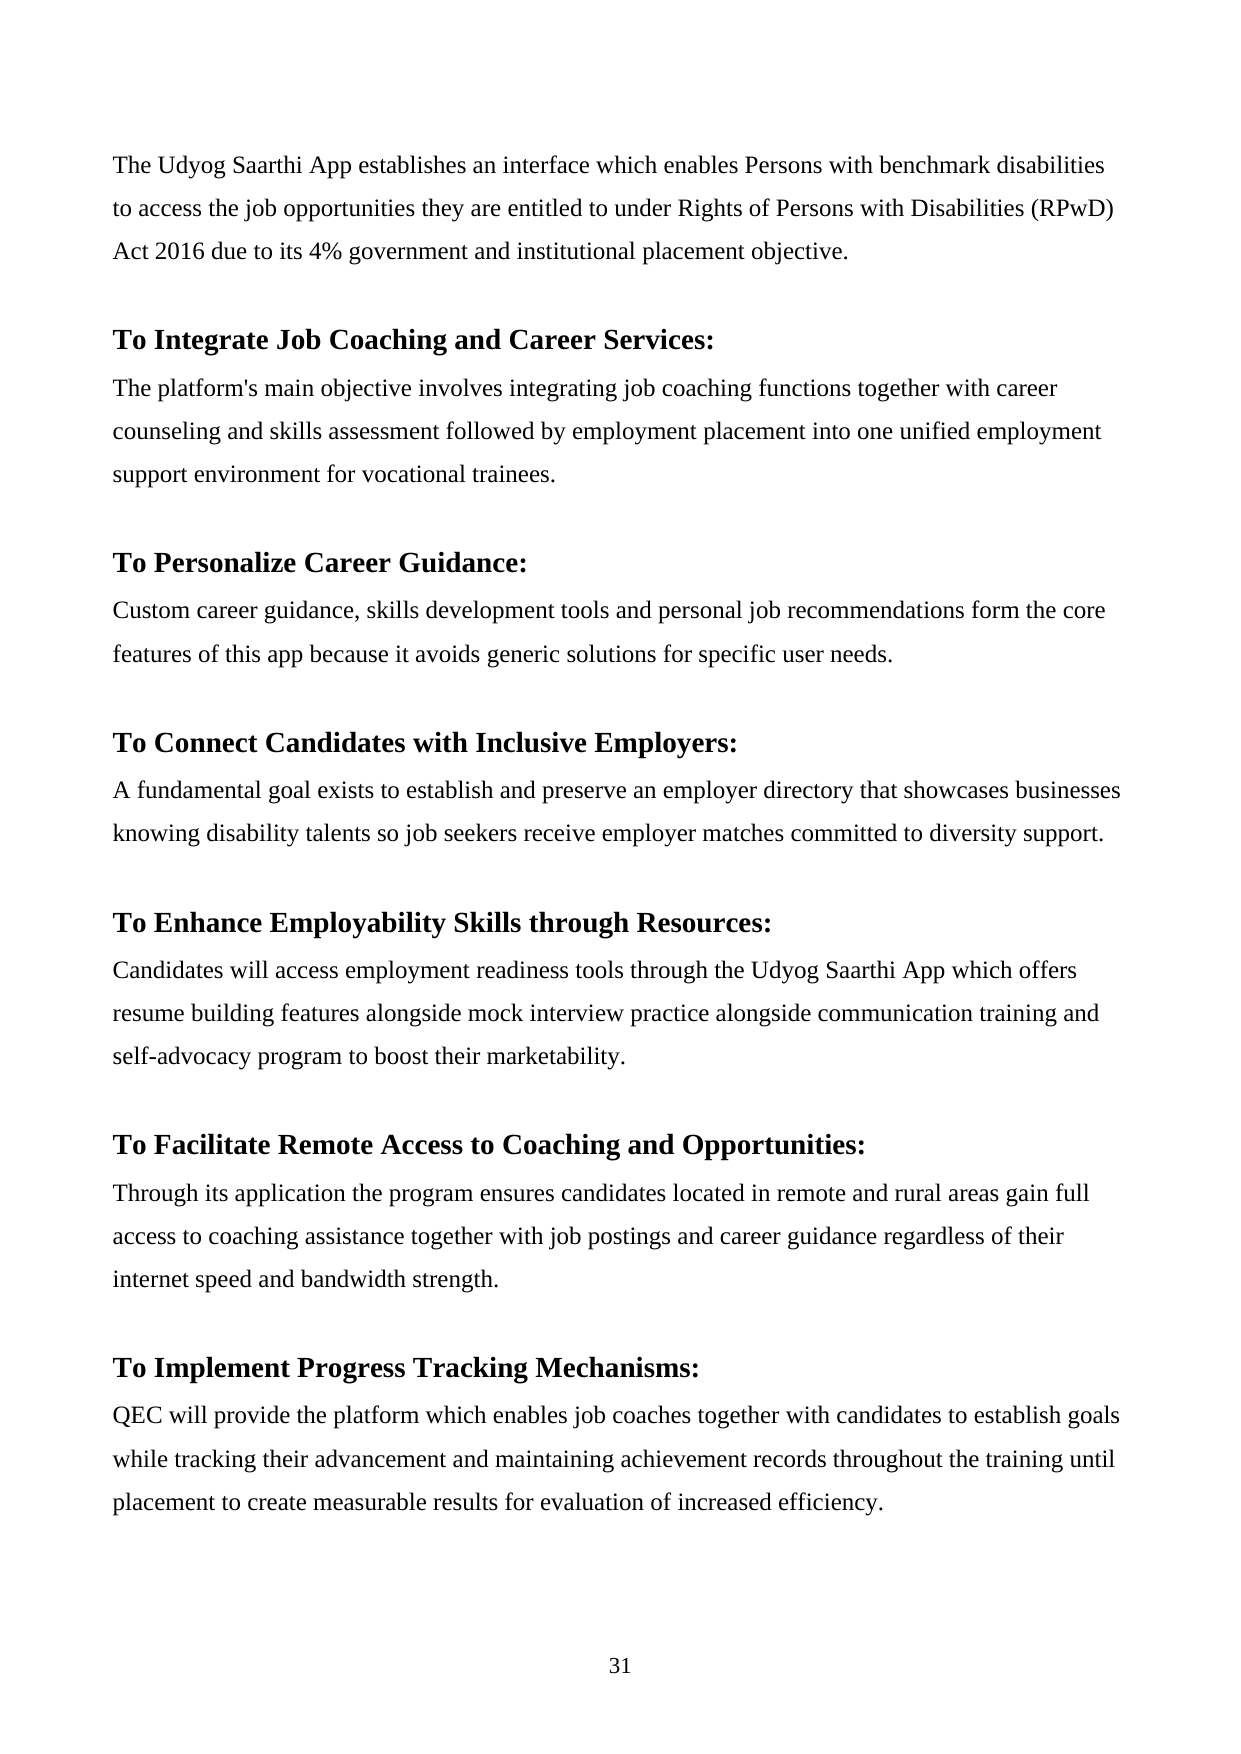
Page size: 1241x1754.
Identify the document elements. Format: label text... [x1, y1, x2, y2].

text A fundamental goal exists to establish and preserve an employer directory that showcases businesses knowing disability talents so job seekers receive employer matches committed to diversity support. [112, 775, 1128, 847]
text To Connect Candidates with Inclusive Employers: [112, 725, 1128, 758]
text Candidates will access employment readiness tools through the Udyog Saarthi App which offers resume building features alongside mock interview practice alongside communication training and self-advocacy program to boost their marketability. [112, 955, 1128, 1070]
text The Udyog Saarthi App establishes an interface which enables Persons with benchmark disabilities to access the job opportunities they are entitled to under Rights of Persons with Disabilities (RPwD) Act 2016 due to its 4% government and institutional placement objective. [112, 150, 1128, 265]
text To Implement Progress Tracking Mechanisms: [112, 1350, 1128, 1384]
text To Integrate Job Coaching and Career Services: [112, 322, 1128, 356]
text To Enhance Employability Skills through Resources: [112, 905, 1128, 938]
text QEC will provide the platform which enables job coaches together with candidates to establish goals while tracking their advancement and maintaining achievement records throughout the training until placement to create measurable results for evaluation of increased efficiency. [112, 1401, 1128, 1516]
text Through its application the program ensures candidates located in remote and rural areas gain full access to coaching assistance together with job postings and career guidance regardless of their internet speed and bandwidth strength. [112, 1178, 1128, 1293]
text To Personalize Career Guidance: [112, 545, 1128, 579]
text Custom career guidance, skills development tools and personal job recommendations form the core features of this app because it avoids generic solutions for specific user needs. [112, 596, 1128, 667]
text To Facilitate Remote Access to Coaching and Opportunities: [112, 1127, 1128, 1161]
text The platform's main objective involves integrating job coaching functions together with career counseling and skills assessment followed by employment placement into one unified employment support environment for vocational trainees. [112, 373, 1128, 488]
